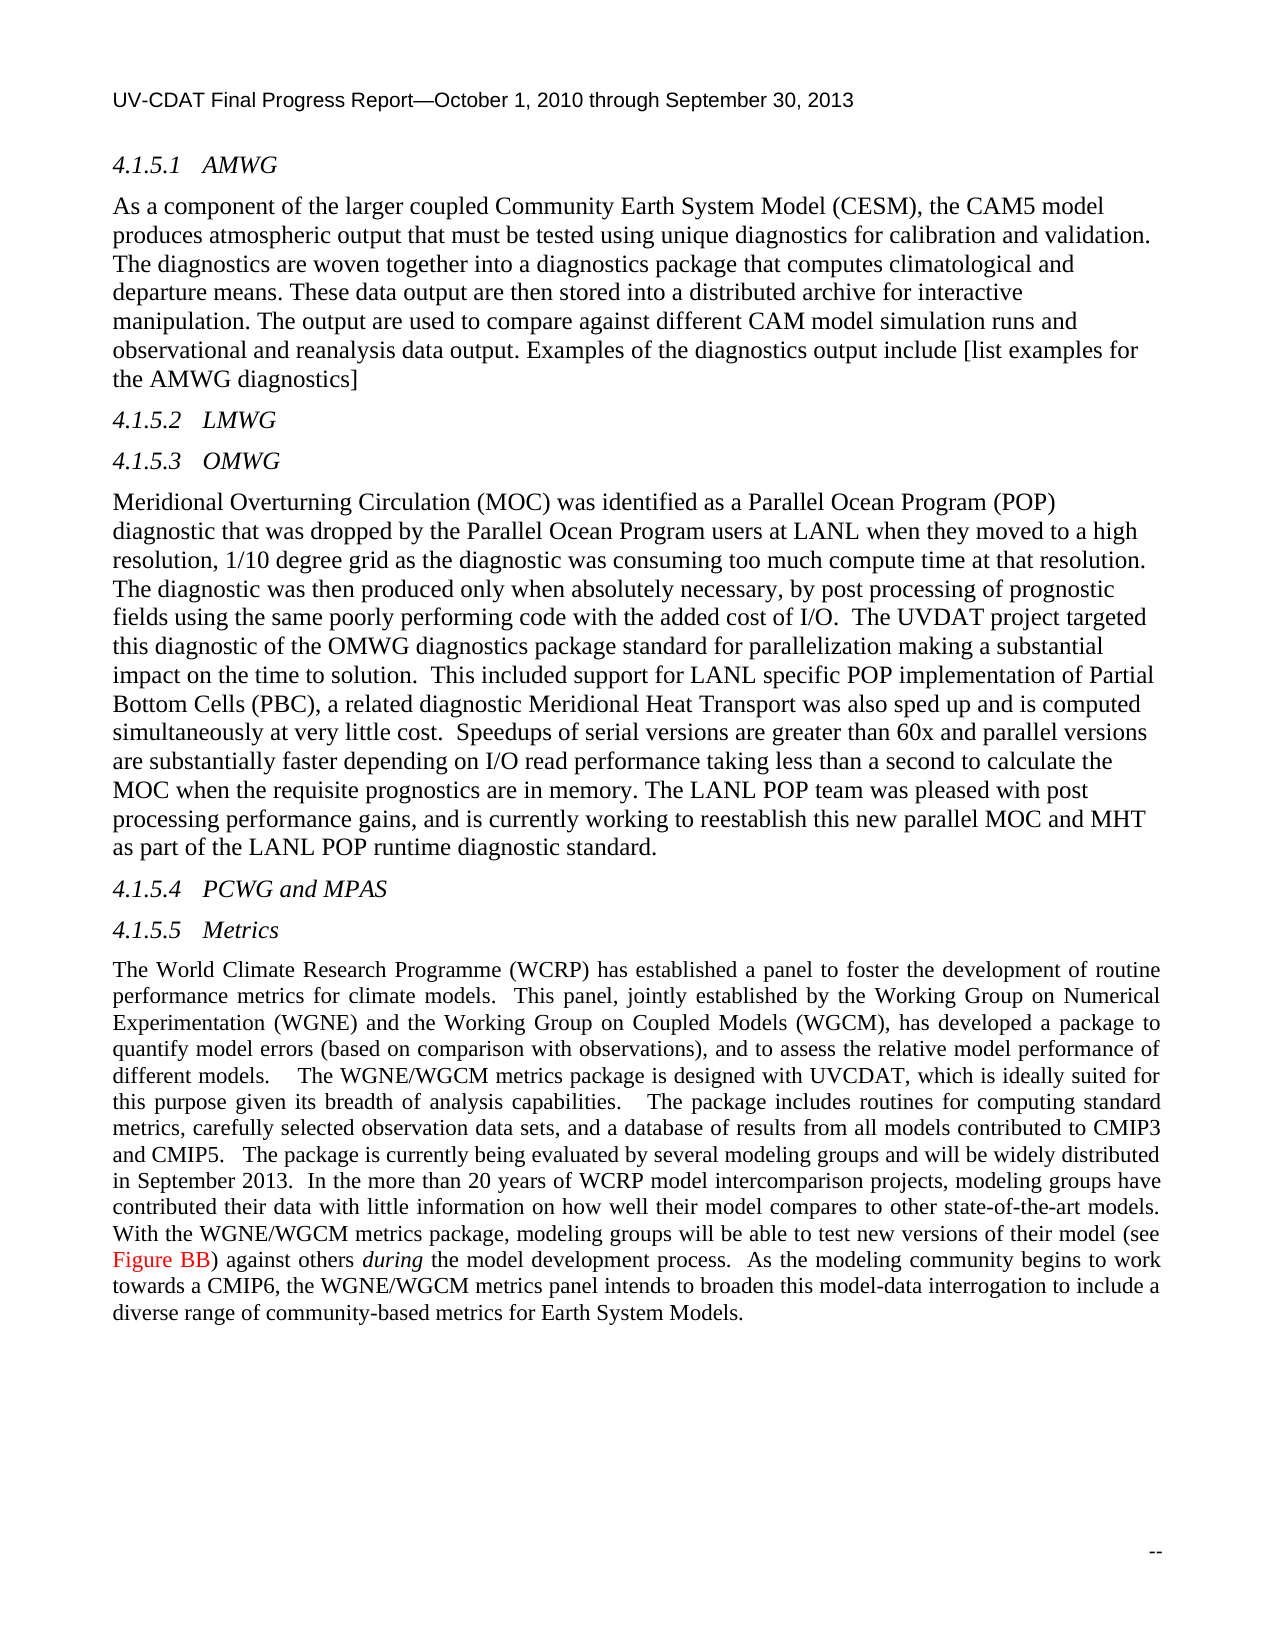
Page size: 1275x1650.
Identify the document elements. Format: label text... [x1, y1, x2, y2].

text Meridional Overturning Circulation (MOC) was identified as a Parallel Ocean Program (POP) diagnostic that was dropped by the Parallel Ocean Program users at LANL when they moved to a high resolution, 1/10 degree grid as the diagnostic was consuming too much compute time at that resolution. The diagnostic was then produced only when absolutely necessary, by post processing of prognostic fields using the same poorly performing code with the added cost of I/O. The UVDAT project targeted this diagnostic of the OMWG diagnostics package standard for parallelization making a substantial impact on the time to solution. This included support for LANL specific POP implementation of Partial Bottom Cells (PBC), a related diagnostic Meridional Heat Transport was also sped up and is computed simultaneously at very little cost. Speedups of serial versions are greater than 60x and parallel versions are substantially faster depending on I/O read performance taking less than a second to calculate the MOC when the requisite prognostics are in memory. The LANL POP team was pleased with post processing performance gains, and is currently working to reestablish this new parallel MOC and MHT as part of the LANL POP runtime diagnostic standard. [112, 487, 1162, 861]
text The World Climate Research Programme (WCRP) has established a panel to foster the development of routine performance metrics for climate models. This panel, jointly established by the Working Group on Numerical Experimentation (WGNE) and the Working Group on Coupled Models (WGCM), has developed a package to quantify model errors (based on comparison with observations), and to assess the relative model performance of different models. The WGNE/WGCM metrics package is designed with UVCDAT, which is ideally suited for this purpose given its breadth of analysis capabilities. The package includes routines for computing standard metrics, carefully selected observation data sets, and a database of results from all models contributed to CMIP3 and CMIP5. The package is currently being evaluated by several modeling groups and will be widely distributed in September 2013. In the more than 20 years of WCRP model intercomparison projects, modeling groups have contributed their data with little information on how well their model compares to other state-of-the-art models. With the WGNE/WGCM metrics package, modeling groups will be able to test new versions of their model (see Figure BB) against others during the model development process. As the modeling community begins to work towards a CMIP6, the WGNE/WGCM metrics panel intends to broaden this model-data interrogation to include a diverse range of community-based metrics for Earth System Models. [112, 956, 1162, 1325]
subtitle LMWG [112, 405, 1162, 434]
subtitle OMWG [112, 446, 1162, 475]
subtitle Metrics [112, 915, 1162, 944]
text As a component of the larger coupled Community Earth System Model (CESM), the CAM5 model produces atmospheric output that must be tested using unique diagnostics for calibration and validation. The diagnostics are woven together into a diagnostics package that computes climatological and departure means. These data output are then stored into a distributed archive for interactive manipulation. The output are used to compare against different CAM model simulation runs and observational and reanalysis data output. Examples of the diagnostics output include [list examples for the AMWG diagnostics] [112, 191, 1162, 392]
subtitle PCWG and MPAS [112, 874, 1162, 902]
subtitle AMWG [112, 150, 1162, 179]
